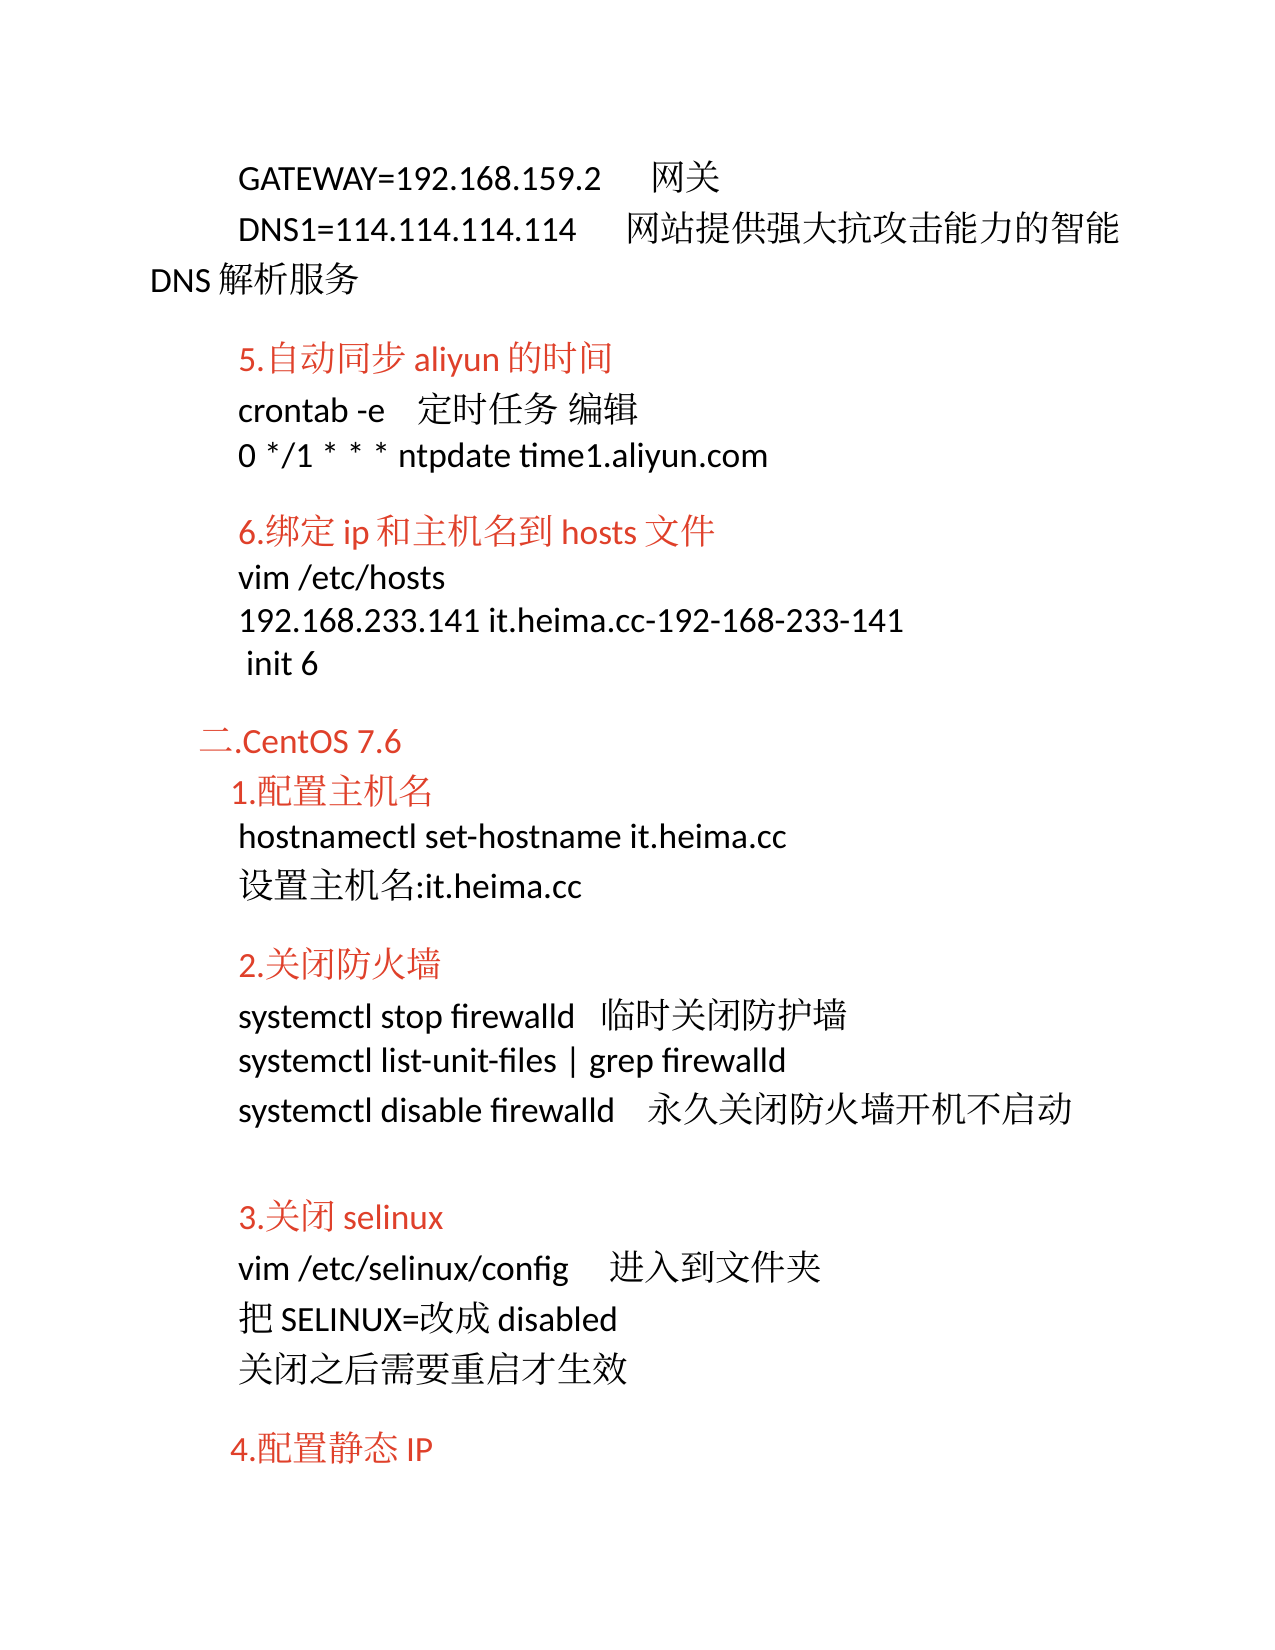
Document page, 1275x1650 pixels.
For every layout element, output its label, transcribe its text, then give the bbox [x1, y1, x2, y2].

text 1.配置主机名 [150, 763, 1125, 814]
text init 6 [150, 641, 1125, 684]
text GATEWAY=192.168.159.2 网关 [150, 150, 1125, 201]
text 3.关闭selinux [150, 1189, 1125, 1240]
text vim /etc/selinux/config 进入到文件夹 [150, 1240, 1125, 1291]
text 6.绑定ip和主机名到hosts文件 [150, 504, 1125, 555]
text DNS1=114.114.114.114 网站提供强大抗攻击能力的智能DNS解析服务 [150, 201, 1125, 303]
text systemctl disable firewalld 永久关闭防火墙开机不启动 [150, 1082, 1125, 1133]
text systemctl stop firewalld 临时关闭防护墙 [150, 988, 1125, 1038]
text 5.自动同步aliyun的时间 [150, 331, 1125, 382]
text 192.168.233.141 it.heima.cc-192-168-233-141 [150, 598, 1125, 641]
text hostnamectl set-hostname it.heima.cc [150, 814, 1125, 858]
text 二.CentOS 7.6 [150, 713, 1125, 763]
text 0 */1 * * * ntpdate time1.aliyun.com [150, 433, 1125, 476]
text crontab -e 定时任务 编辑 [150, 382, 1125, 433]
text 设置主机名:it.heima.cc [150, 858, 1125, 909]
text 2.关闭防火墙 [150, 937, 1125, 988]
text 把SELINUX=改成disabled [150, 1291, 1125, 1342]
text 4.配置静态IP [150, 1421, 1125, 1471]
text 关闭之后需要重启才生效 [150, 1342, 1125, 1392]
text vim /etc/hosts [150, 555, 1125, 598]
text systemctl list-unit-files | grep firewalld [150, 1038, 1125, 1082]
